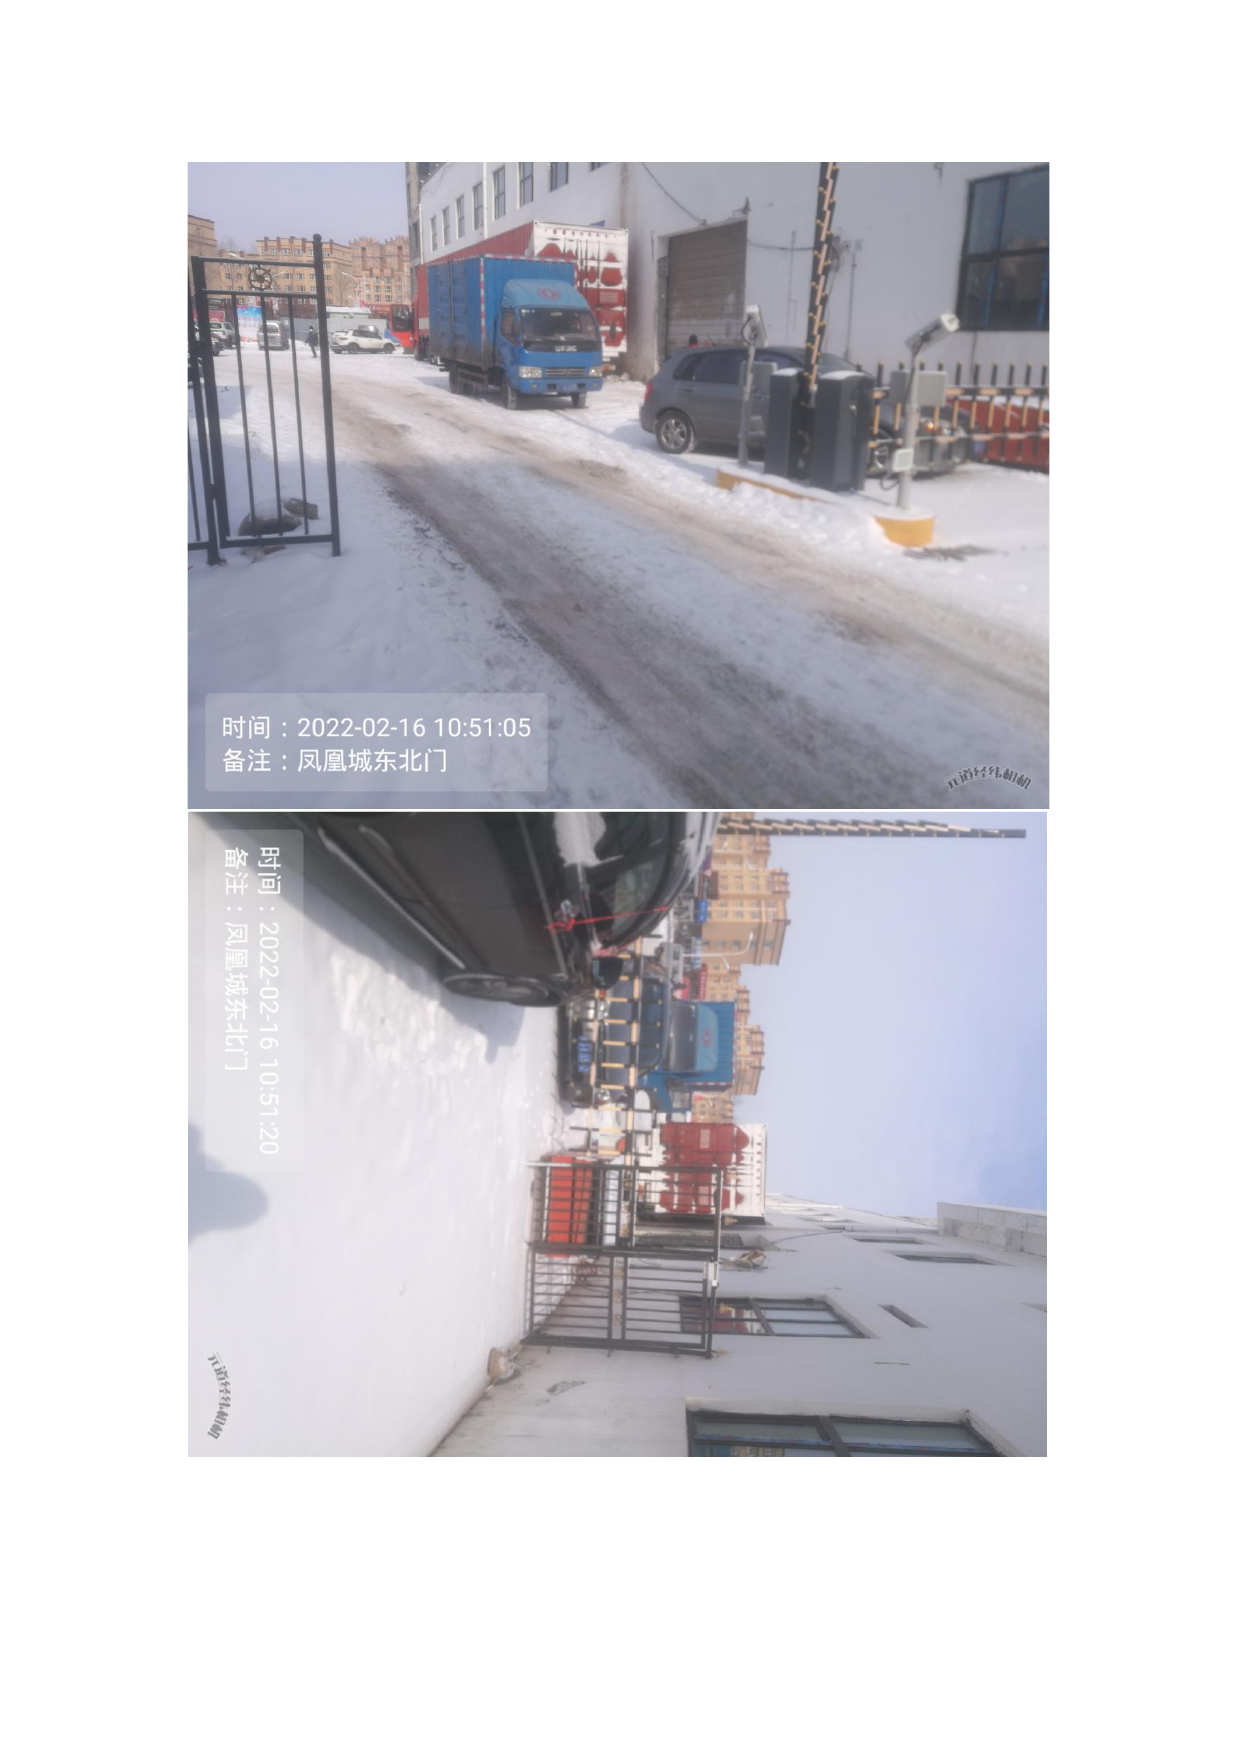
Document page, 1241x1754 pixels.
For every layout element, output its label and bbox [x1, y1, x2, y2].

picture [189, 812, 1046, 1457]
picture [187, 162, 1050, 809]
